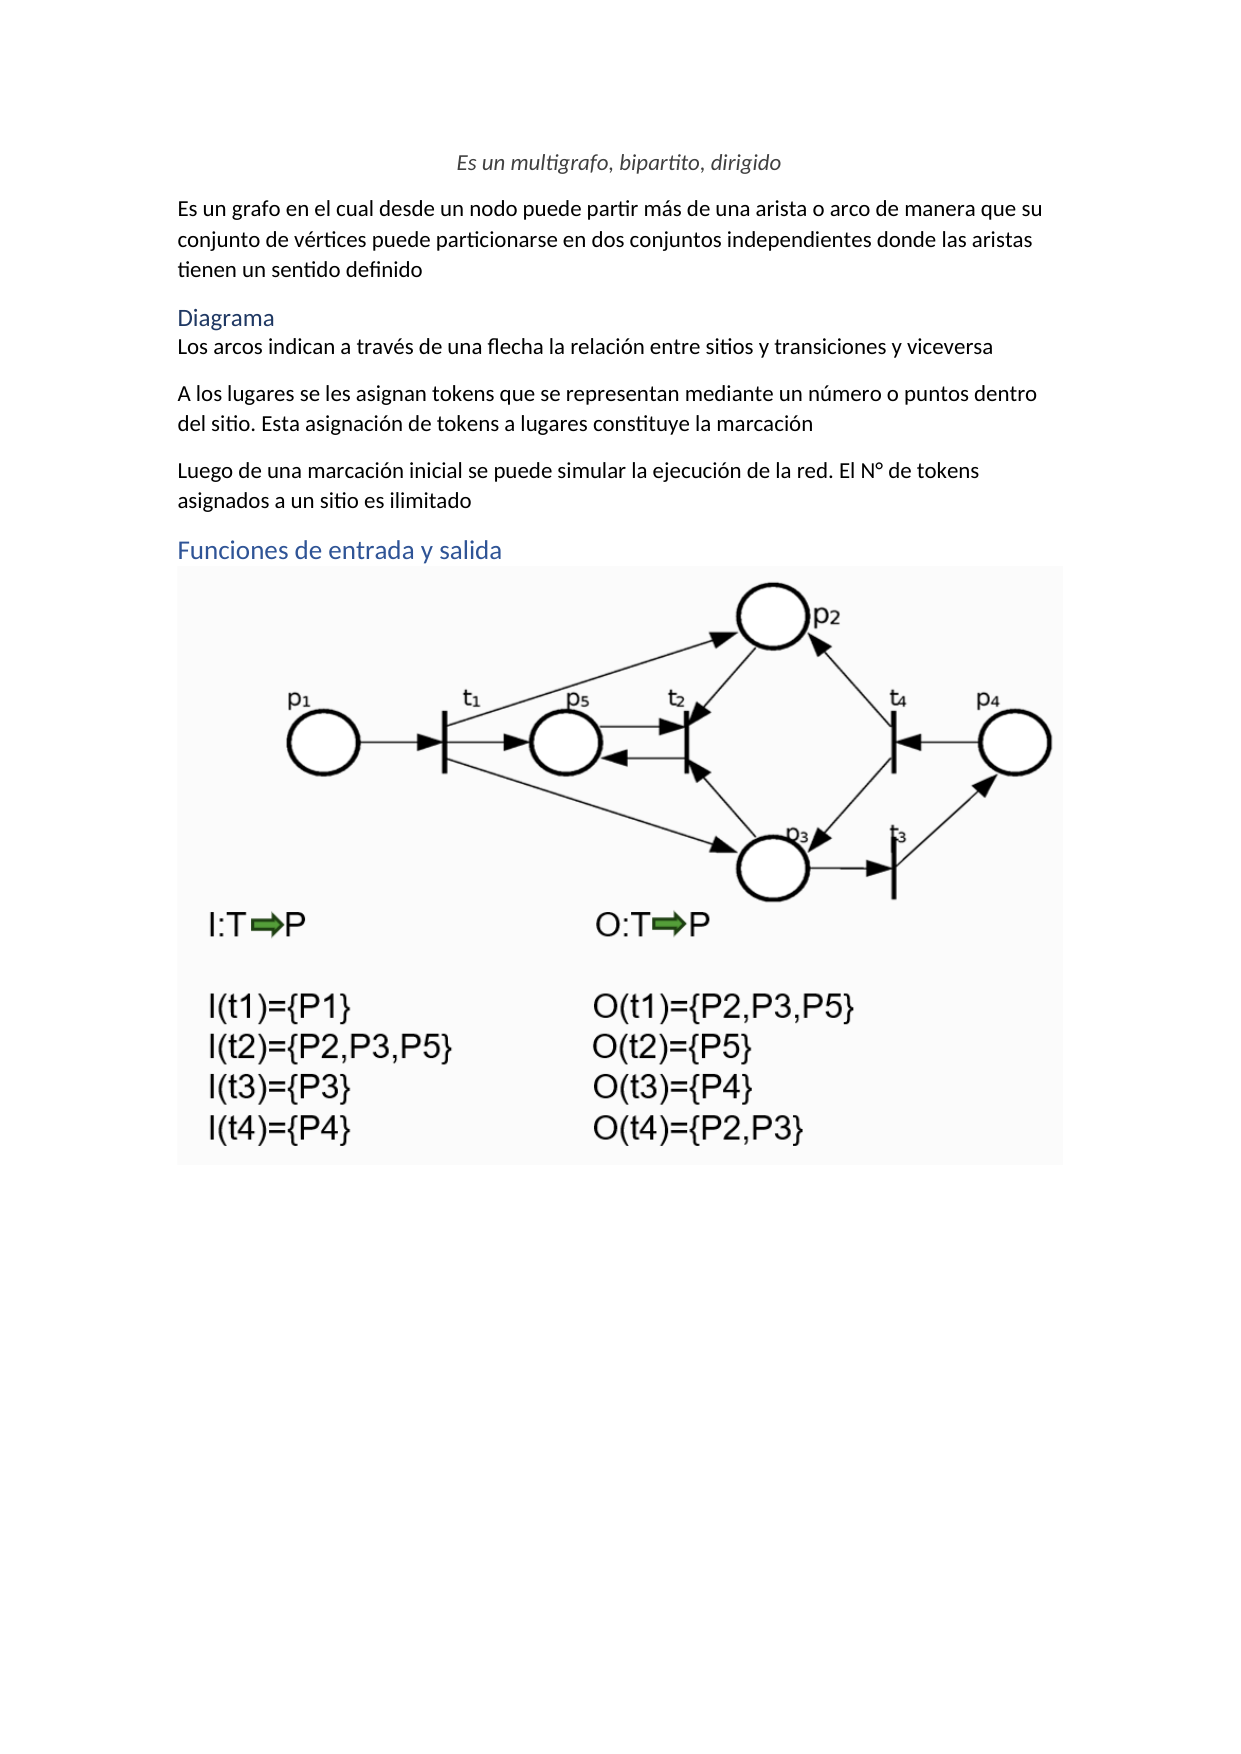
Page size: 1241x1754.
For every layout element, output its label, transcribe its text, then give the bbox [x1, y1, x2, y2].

subtitle Funciones de entrada y salida [177, 533, 1063, 566]
subtitle Diagrama [177, 302, 1063, 332]
text Es un multigrafo, bipartito, dirigido [267, 148, 973, 176]
text Es un grafo en el cual desde un nodo puede partir más de una arista o arco de manera que su conjunto de vértices puede particionarse en dos conjuntos independientes donde las aristas tienen un sentido definido [177, 194, 1063, 283]
picture [177, 566, 1063, 1165]
text Los arcos indican a través de una flecha la relación entre sitios y transiciones y viceversa [177, 332, 1063, 360]
text A los lugares se les asignan tokens que se representan mediante un número o puntos dentro del sitio. Esta asignación de tokens a lugares constituye la marcación [177, 379, 1063, 437]
text Luego de una marcación inicial se puede simular la ejecución de la red. El N° de tokens asignados a un sitio es ilimitado [177, 456, 1063, 514]
